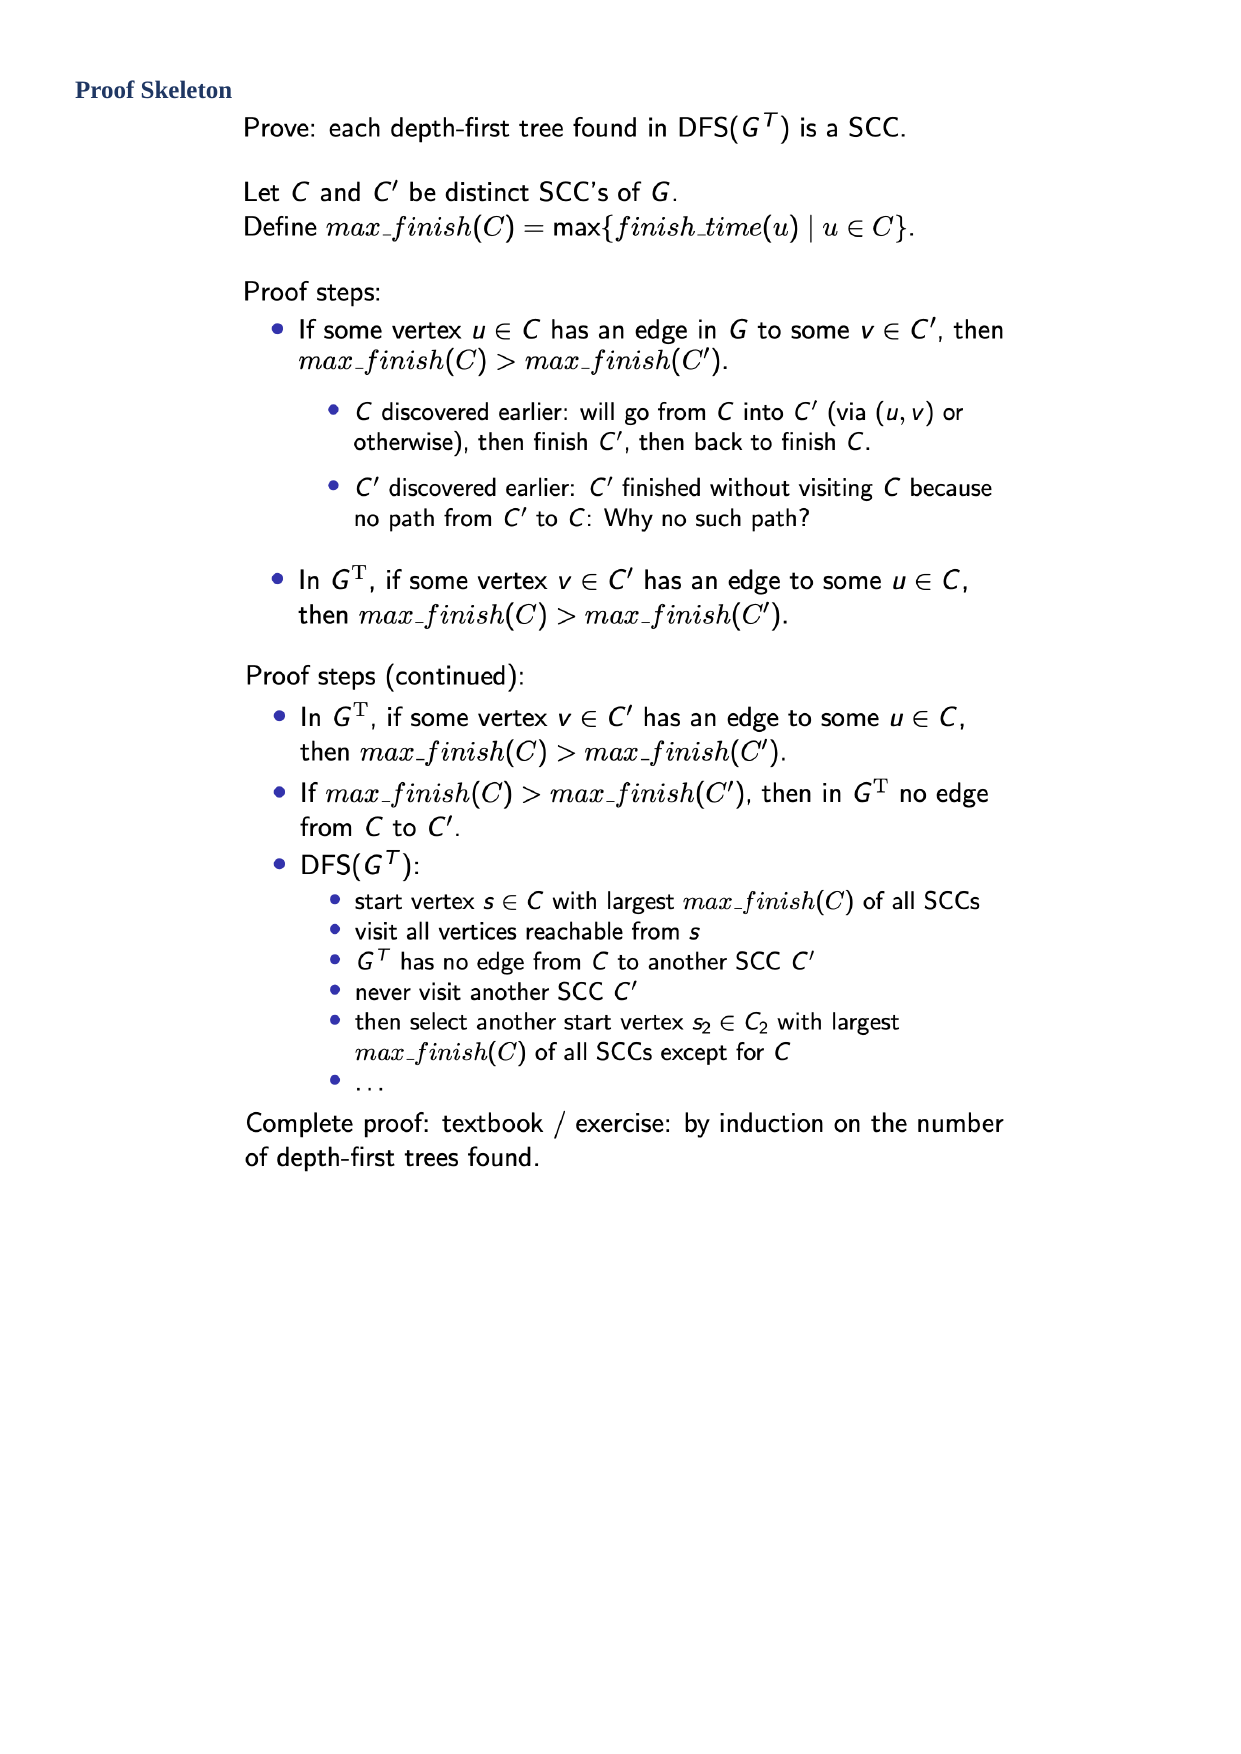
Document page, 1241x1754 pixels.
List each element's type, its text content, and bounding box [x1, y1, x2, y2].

picture [233, 655, 1008, 1177]
subtitle Proof Skeleton [75, 75, 1165, 104]
picture [233, 108, 1008, 634]
